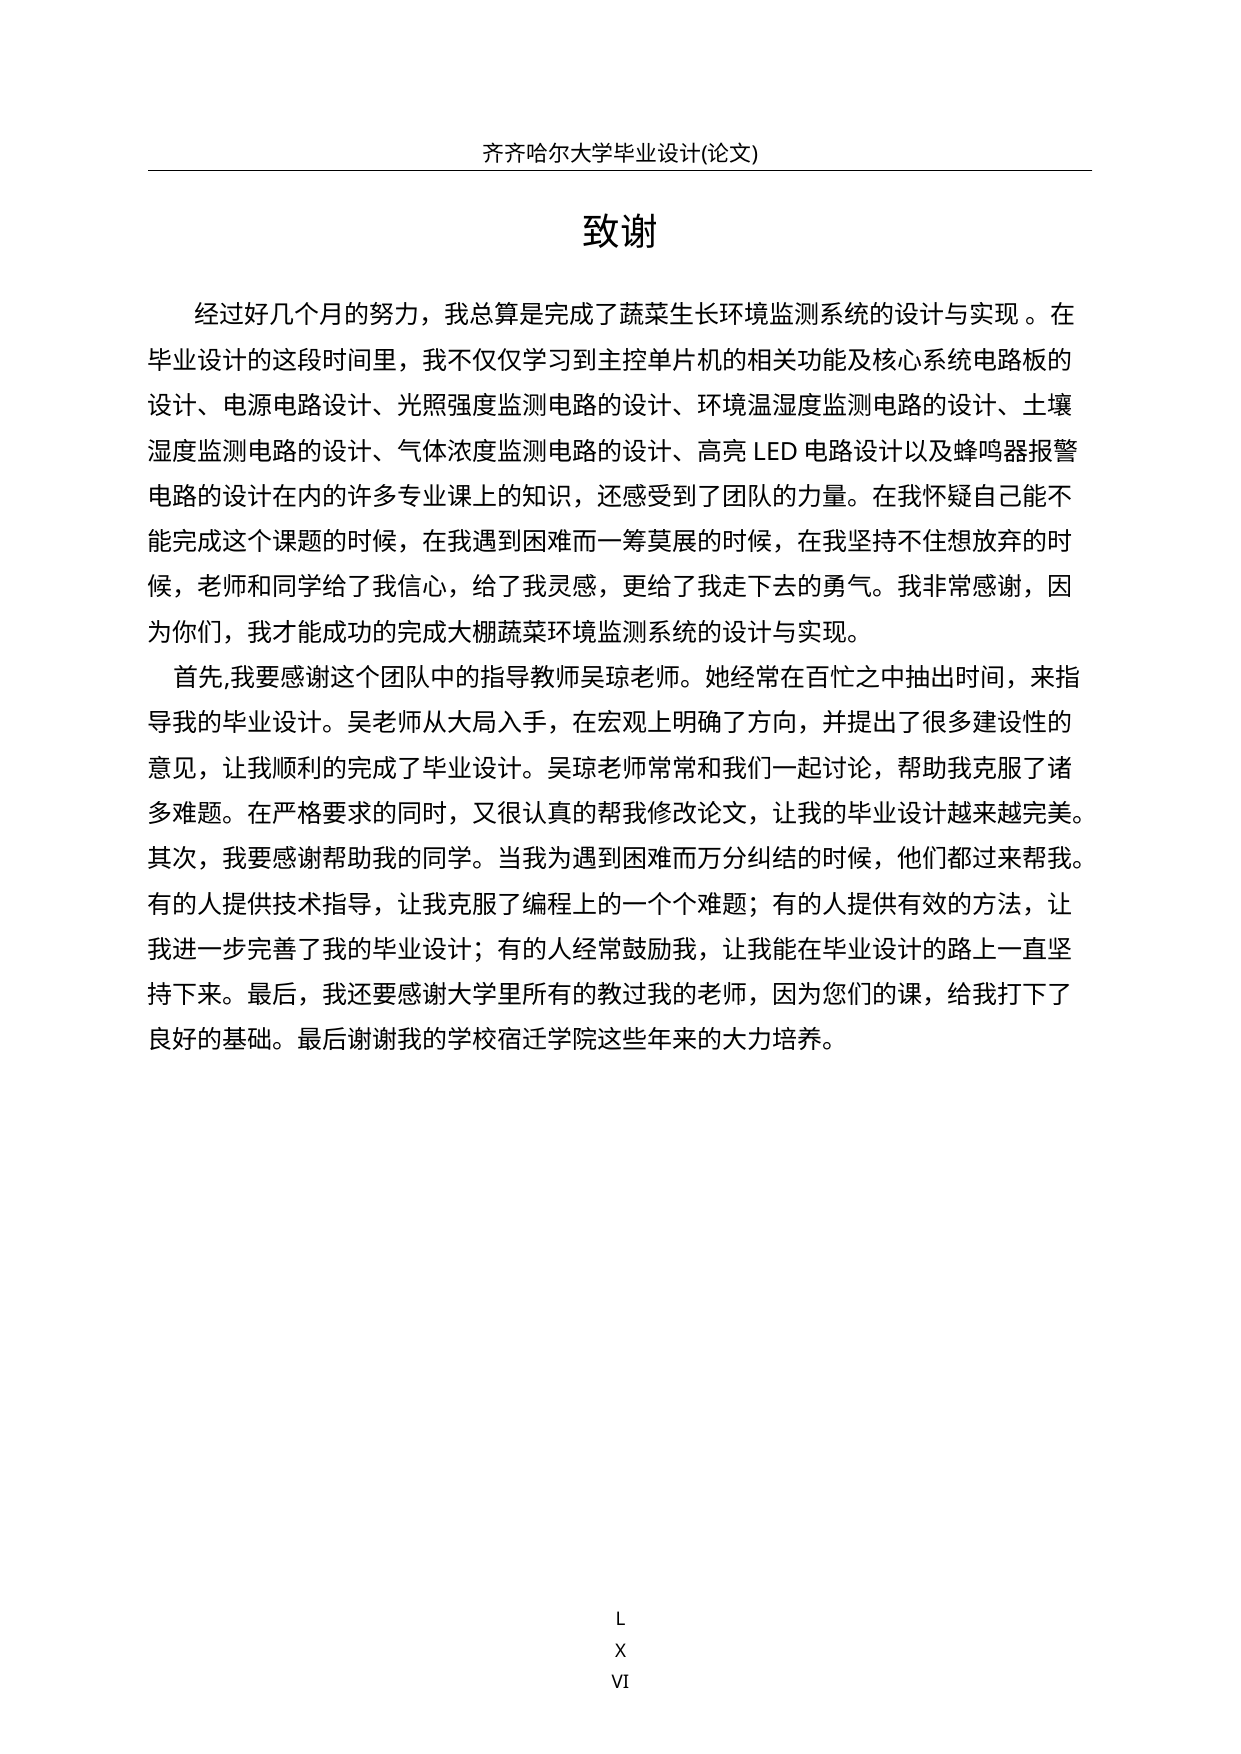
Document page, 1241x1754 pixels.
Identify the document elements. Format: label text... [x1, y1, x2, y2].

subtitle 致谢 [148, 202, 1092, 256]
text 经过好几个月的努力，我总算是完成了蔬菜生长环境监测系统的设计与实现 。在毕业设计的这段时间里，我不仅仅学习到主控单片机的相关功能及核心系统电路板的设计、电源电路设计、光照强度监测电路的设计、环境温湿度监测电路的设计、土壤湿度监测电路的设计、气体浓度监测电路的设计、高亮LED电路设计以及蜂鸣器报警电路的设计在内的许多专业课上的知识，还感受到了团队的力量。在我怀疑自己能不能完成这个课题的时候，在我遇到困难而一筹莫展的时候，在我坚持不住想放弃的时候，老师和同学给了我信心，给了我灵感，更给了我走下去的勇气。我非常感谢，因为你们，我才能成功的完成大棚蔬菜环境监测系统的设计与实现。 首先,我要感谢这个团队中的指导教师吴琼老师。她经常在百忙之中抽出时间，来指导我的毕业设计。吴老师从大局入手，在宏观上明确了方向，并提出了很多建设性的意见，让我顺利的完成了毕业设计。吴琼老师常常和我们一起讨论，帮助我克服了诸多难题。在严格要求的同时，又很认真的帮我修改论文，让我的毕业设计越来越完美。其次，我要感谢帮助我的同学。当我为遇到困难而万分纠结的时候，他们都过来帮我。有的人提供技术指导，让我克服了编程上的一个个难题；有的人提供有效的方法，让我进一步完善了我的毕业设计；有的人经常鼓励我，让我能在毕业设计的路上一直坚持下来。最后，我还要感谢大学里所有的教过我的老师，因为您们的课，给我打下了良好的基础。最后谢谢我的学校宿迁学院这些年来的大力培养。 [148, 295, 1092, 1056]
